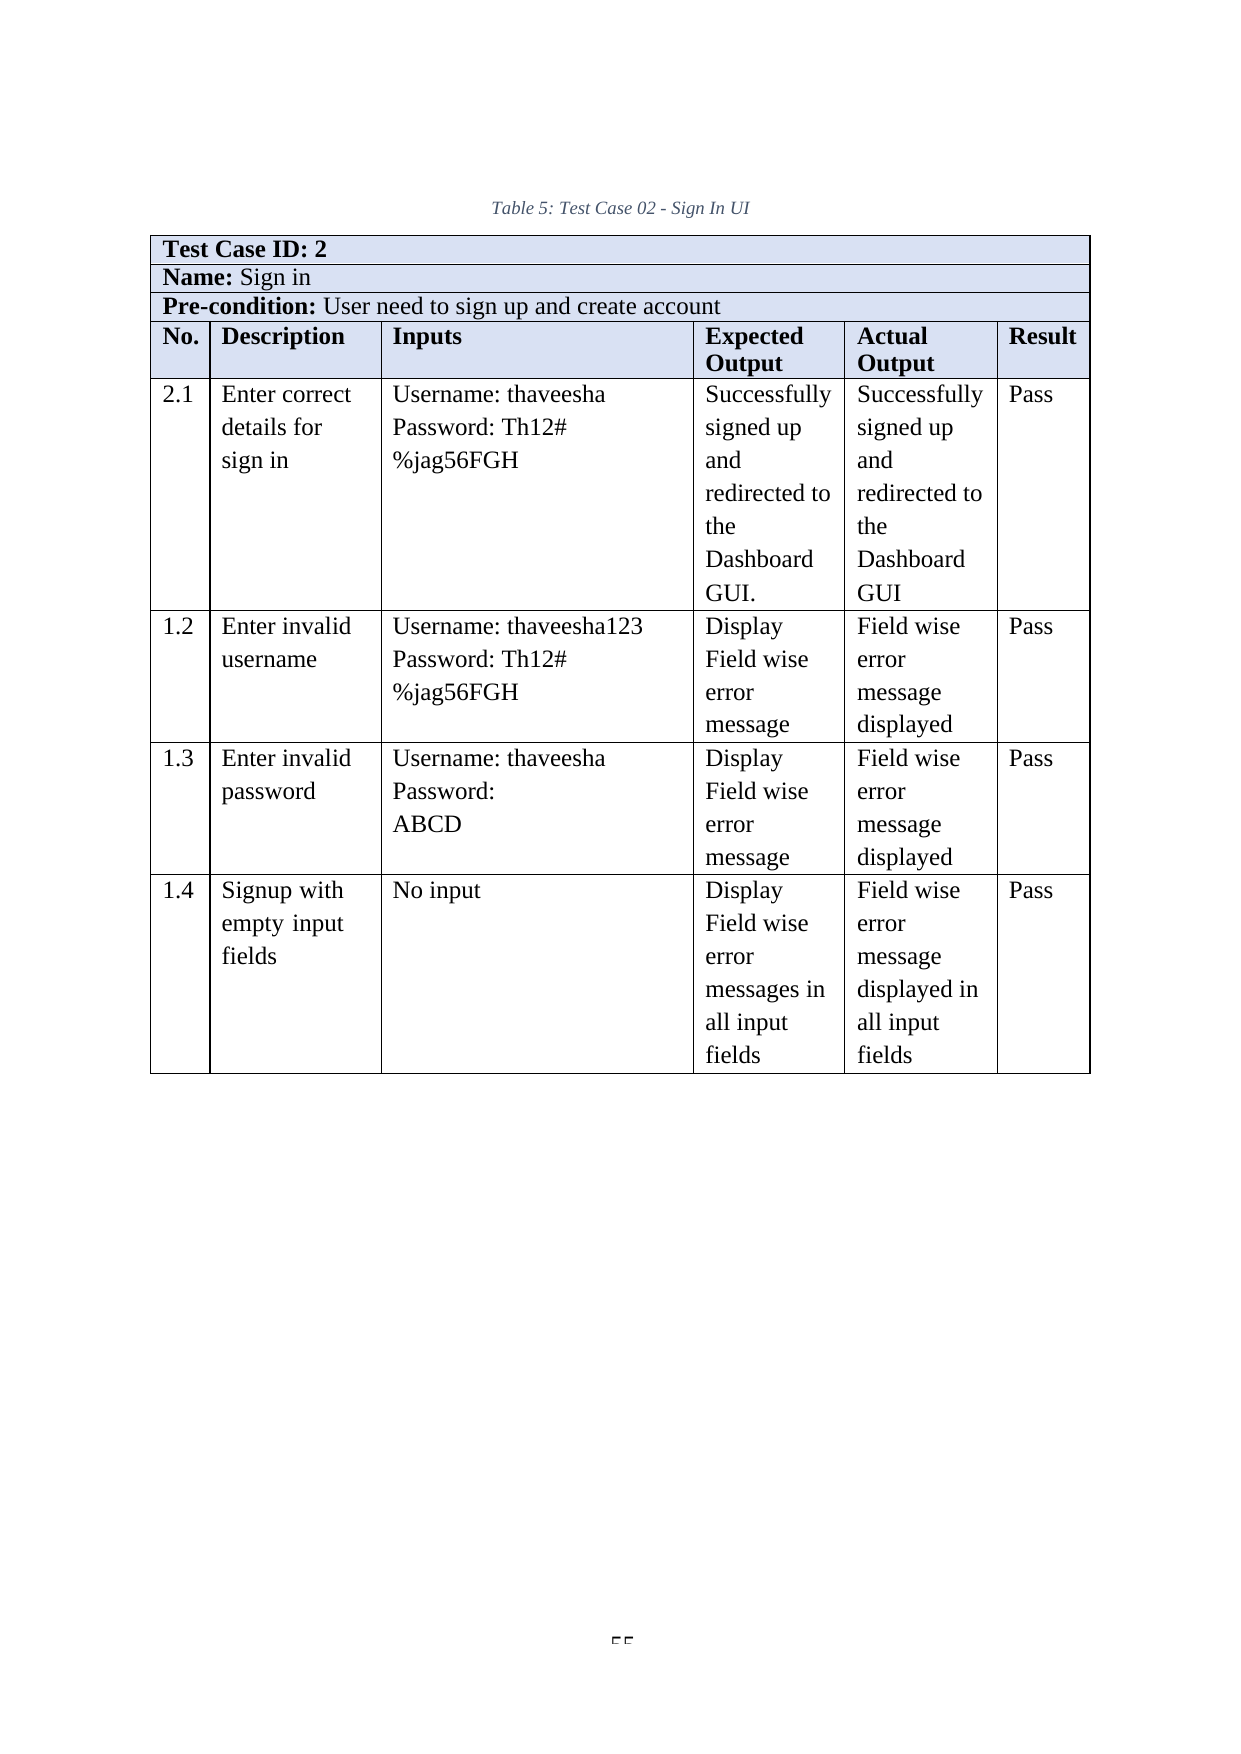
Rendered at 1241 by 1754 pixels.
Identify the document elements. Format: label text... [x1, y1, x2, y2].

table_cell Pre-condition: User need to sign up and create account [151, 293, 1089, 321]
table_cell Display Field wise error message [694, 743, 844, 874]
table_cell 1.4 [151, 875, 209, 1073]
table_cell Enter invalid password [211, 743, 381, 874]
table_cell 1.3 [151, 743, 209, 874]
table_cell Result [998, 322, 1089, 378]
table_cell 1.2 [151, 611, 209, 742]
table_cell Pass [998, 875, 1089, 1073]
table_cell Field wise error message displayed [845, 743, 997, 874]
table_cell Description [211, 322, 381, 378]
table_cell Username: thaveesha Password: Th12#%jag56FGH [382, 379, 693, 610]
table_cell Signup with empty input fields [211, 875, 381, 1073]
table_cell Field wise error message displayed [845, 611, 997, 742]
table_cell Enter correct details for sign in [211, 379, 381, 610]
table_cell No. [151, 322, 209, 378]
table_cell Successfully signed up and redirected to the Dashboard GUI [845, 379, 997, 610]
table_cell Display Field wise error messages in all input fields [694, 875, 844, 1073]
table_cell Inputs [382, 322, 693, 378]
table_cell Username: thaveesha Password: ABCD [382, 743, 693, 874]
table_cell Username: thaveesha123 Password: Th12#%jag56FGH [382, 611, 693, 742]
table_cell Display Field wise error message [694, 611, 844, 742]
table_cell Actual Output [845, 322, 997, 378]
table_cell Enter invalid username [211, 611, 381, 742]
table_cell No input [382, 875, 693, 1073]
table_cell 2.1 [151, 379, 209, 610]
text Table 5: Test Case 02 - Sign In UI [300, 197, 941, 218]
table_cell Successfully signed up and redirected to the Dashboard GUI. [694, 379, 844, 610]
table_cell Field wise error message displayed in all input fields [845, 875, 997, 1073]
table_header Test Case ID: 2 [151, 236, 1089, 263]
table_cell Pass [998, 379, 1089, 610]
table_cell Pass [998, 611, 1089, 742]
table_cell Pass [998, 743, 1089, 874]
table_cell Expected Output [694, 322, 844, 378]
table_cell Name: Sign in [151, 265, 1089, 292]
